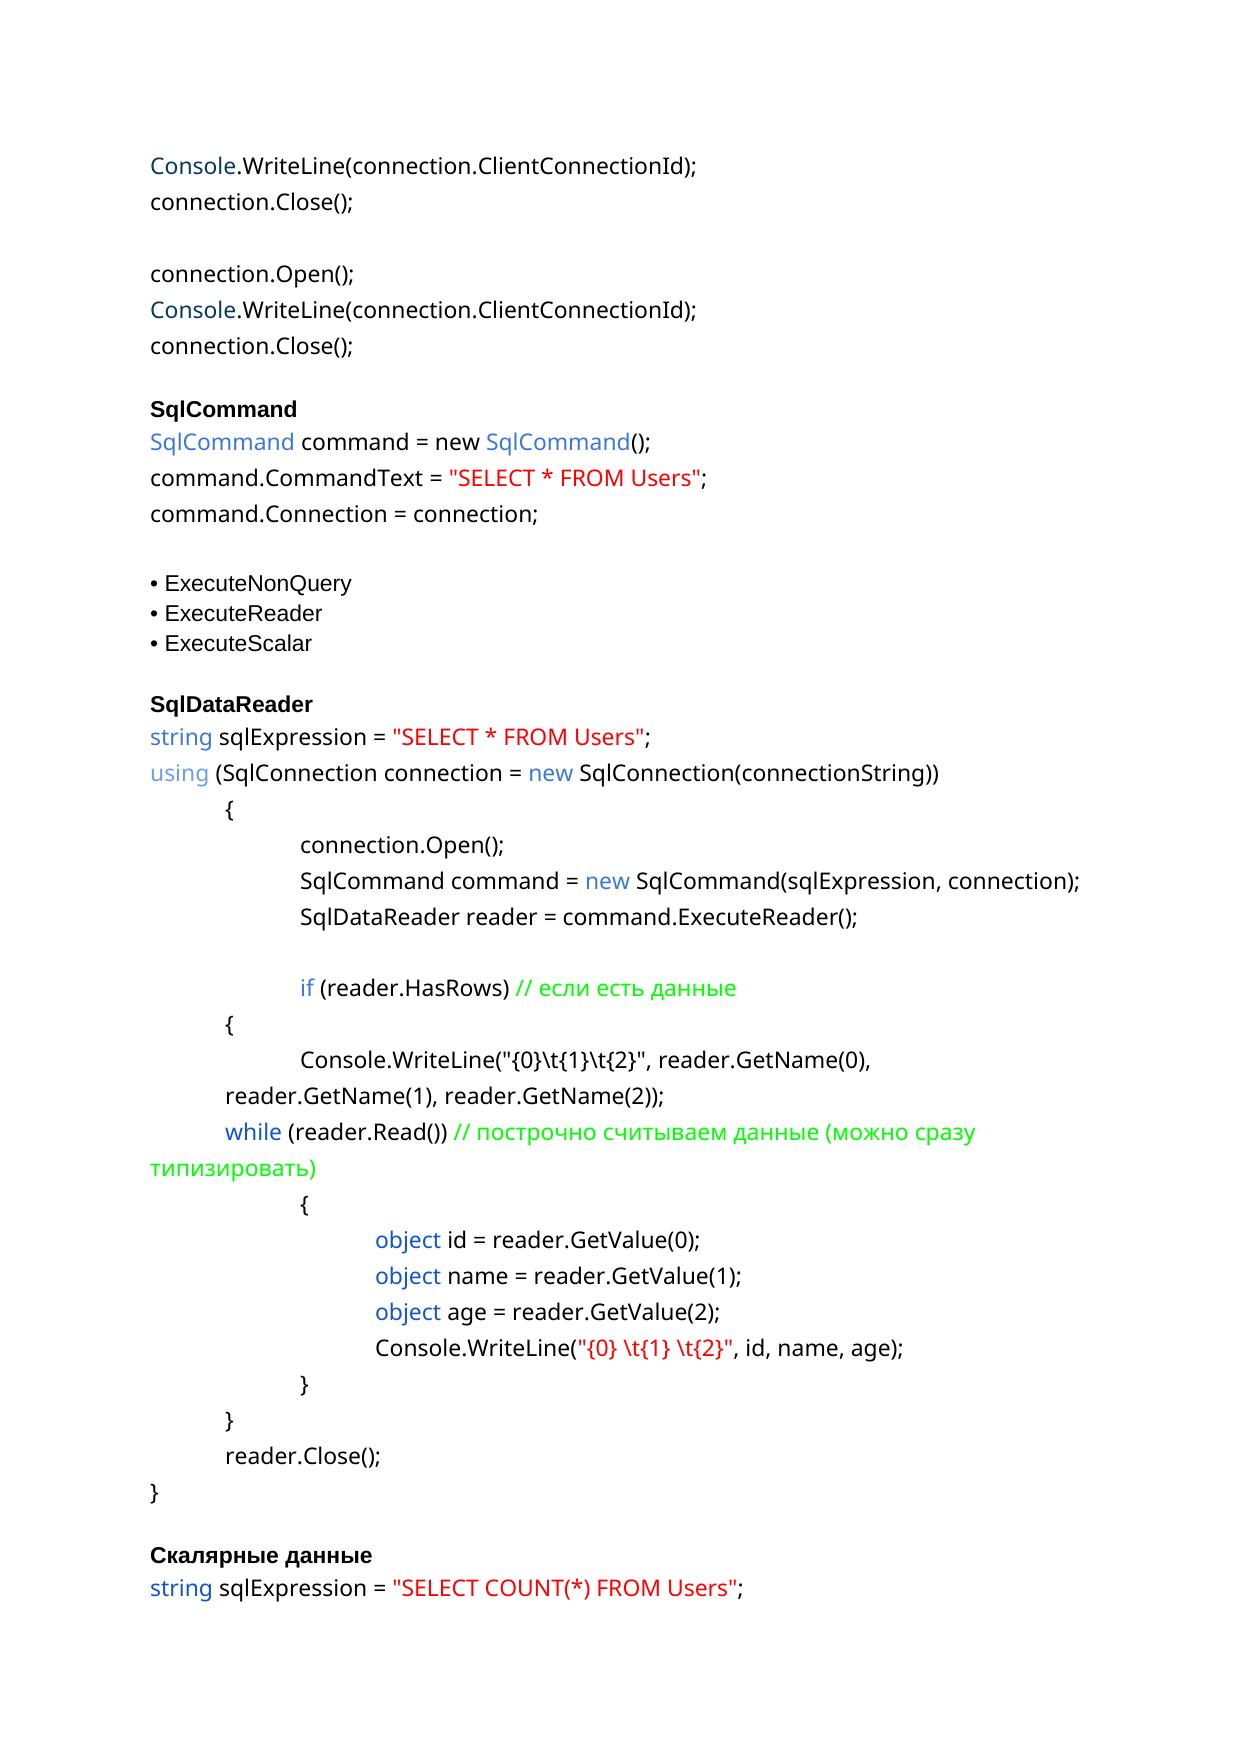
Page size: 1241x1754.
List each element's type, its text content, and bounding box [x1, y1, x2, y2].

text connection.Open(); [225, 829, 1090, 860]
text object age = reader.GetValue(2); [300, 1296, 1090, 1327]
text command.Connection = connection; [150, 498, 1090, 529]
text SqlCommand command = new SqlCommand(sqlExpression, connection); [225, 864, 1090, 896]
text string sqlExpression = "SELECT * FROM Users"; [150, 721, 1090, 752]
text command.CommandText = "SELECT * FROM Users"; [150, 462, 1090, 493]
text Console.WriteLine(connection.ClientConnectionId); [150, 294, 1090, 325]
text Скалярные данные [150, 1542, 1090, 1568]
text string sqlExpression = "SELECT COUNT(*) FROM Users"; [150, 1572, 1090, 1603]
text Console.WriteLine("{0}\t{1}\t{2}", reader.GetName(0), reader.GetName(1), reader.GetName(2)); [225, 1044, 1090, 1111]
text • ExecuteScalar [150, 630, 1090, 657]
text connection.Close(); [150, 330, 1090, 361]
text { [150, 1008, 1090, 1039]
text { [150, 793, 1090, 824]
text object id = reader.GetValue(0); [300, 1224, 1090, 1255]
text Console.WriteLine("{0} \t{1} \t{2}", id, name, age); [300, 1332, 1090, 1363]
text • ExecuteReader [150, 600, 1090, 626]
text { [225, 1188, 1090, 1219]
text if (reader.HasRows) // если есть данные [225, 972, 1090, 1004]
text } [225, 1368, 1090, 1399]
text connection.Open(); [150, 258, 1090, 289]
text SqlDataReader reader = command.ExecuteReader(); [225, 901, 1090, 932]
text while (reader.Read()) // построчно считываем данные (можно сразу типизировать) [150, 1116, 1090, 1183]
text reader.Close(); [150, 1439, 1090, 1471]
text SqlDataReader [150, 691, 1090, 717]
text Console.WriteLine(connection.ClientConnectionId); [150, 150, 1090, 181]
text object name = reader.GetValue(1); [300, 1260, 1090, 1291]
text SqlCommand [150, 396, 1090, 422]
text } [150, 1476, 1090, 1507]
text SqlCommand command = new SqlCommand(); [150, 426, 1090, 457]
text connection.Close(); [150, 186, 1090, 217]
text } [225, 1404, 1090, 1435]
text using (SqlConnection connection = new SqlConnection(connectionString)) [150, 757, 1090, 788]
text • ExecuteNonQuery [150, 570, 1090, 596]
